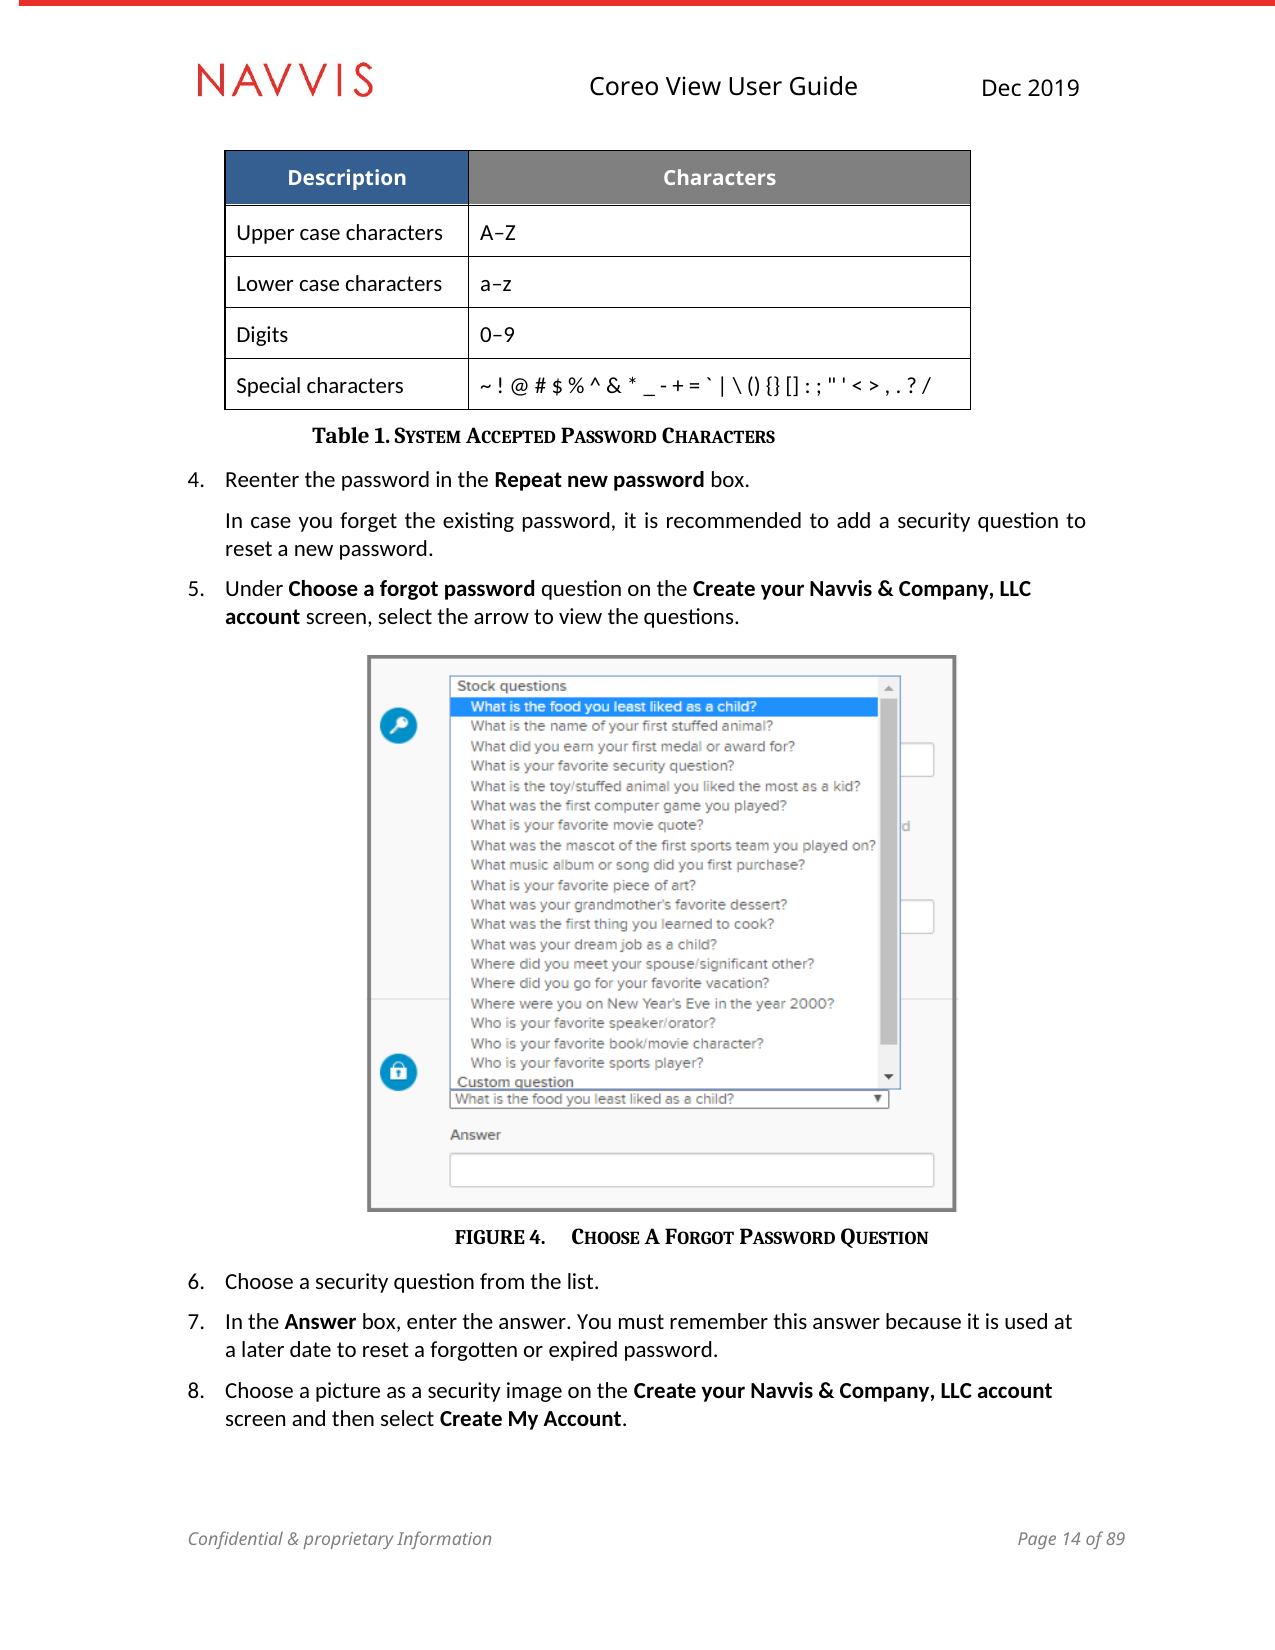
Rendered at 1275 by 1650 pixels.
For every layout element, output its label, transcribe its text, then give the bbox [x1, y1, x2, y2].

list In the Answer box, enter the answer. You must remember this answer because it is used at a later date to reset a forgotten or expired password. [187, 1307, 1087, 1363]
table_cell Upper case characters [226, 206, 468, 256]
table_cell Digits [226, 308, 468, 358]
table_cell A–Z [469, 206, 970, 256]
picture [187, 55, 383, 104]
table_cell 0–9 [469, 308, 970, 358]
text In case you forget the existing password, it is recommended to add a security question to reset a new password. [225, 506, 1087, 562]
table_header Description [226, 151, 468, 204]
table_cell Special characters [226, 359, 468, 409]
table_cell a–z [469, 257, 970, 307]
text System Accepted Password Characters [312, 423, 1087, 449]
table_header Characters [469, 151, 970, 204]
list Reenter the password in the Repeat new password box. [187, 465, 1087, 493]
list Under Choose a forgot password question on the Create your Navvis & Company, LLC account screen, select the arrow to view the questions. [187, 574, 1087, 630]
list Choose a picture as a security image on the Create your Navvis & Company, LLC account screen and then select Create My Account. [187, 1376, 1087, 1432]
table_cell ~ ! @ # $ % ^ & * _ - + = ` | \ () {} [] : ; " ' < > , . ? / [469, 359, 970, 409]
picture [366, 655, 959, 1212]
list Choose a security question from the list. [187, 1267, 1087, 1295]
table_cell Lower case characters [226, 257, 468, 307]
text Choose A Forgot Password Question [296, 1224, 1087, 1251]
